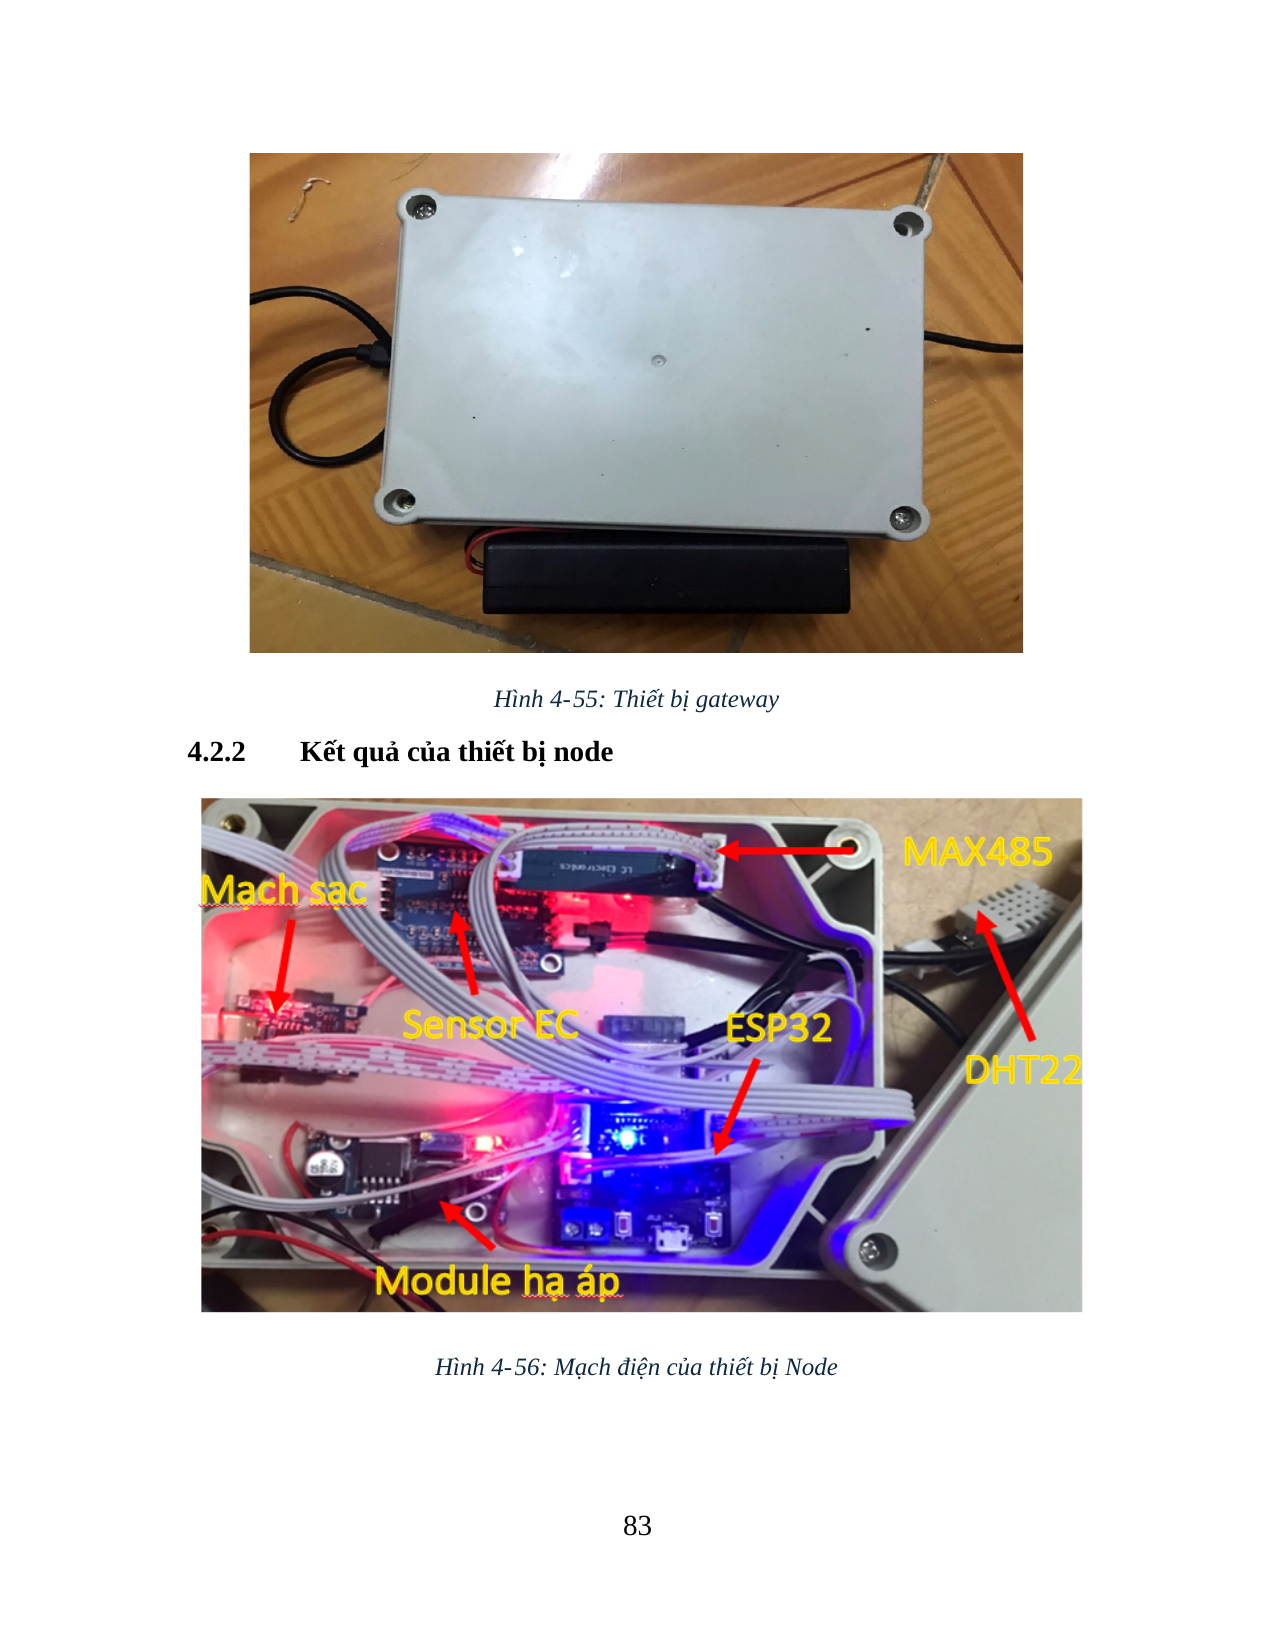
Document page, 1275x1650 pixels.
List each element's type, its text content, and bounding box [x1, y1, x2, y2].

picture [249, 153, 1024, 653]
picture [150, 782, 1102, 1321]
subtitle 4.2.2 Kết quả của thiết bị node [187, 734, 1125, 768]
